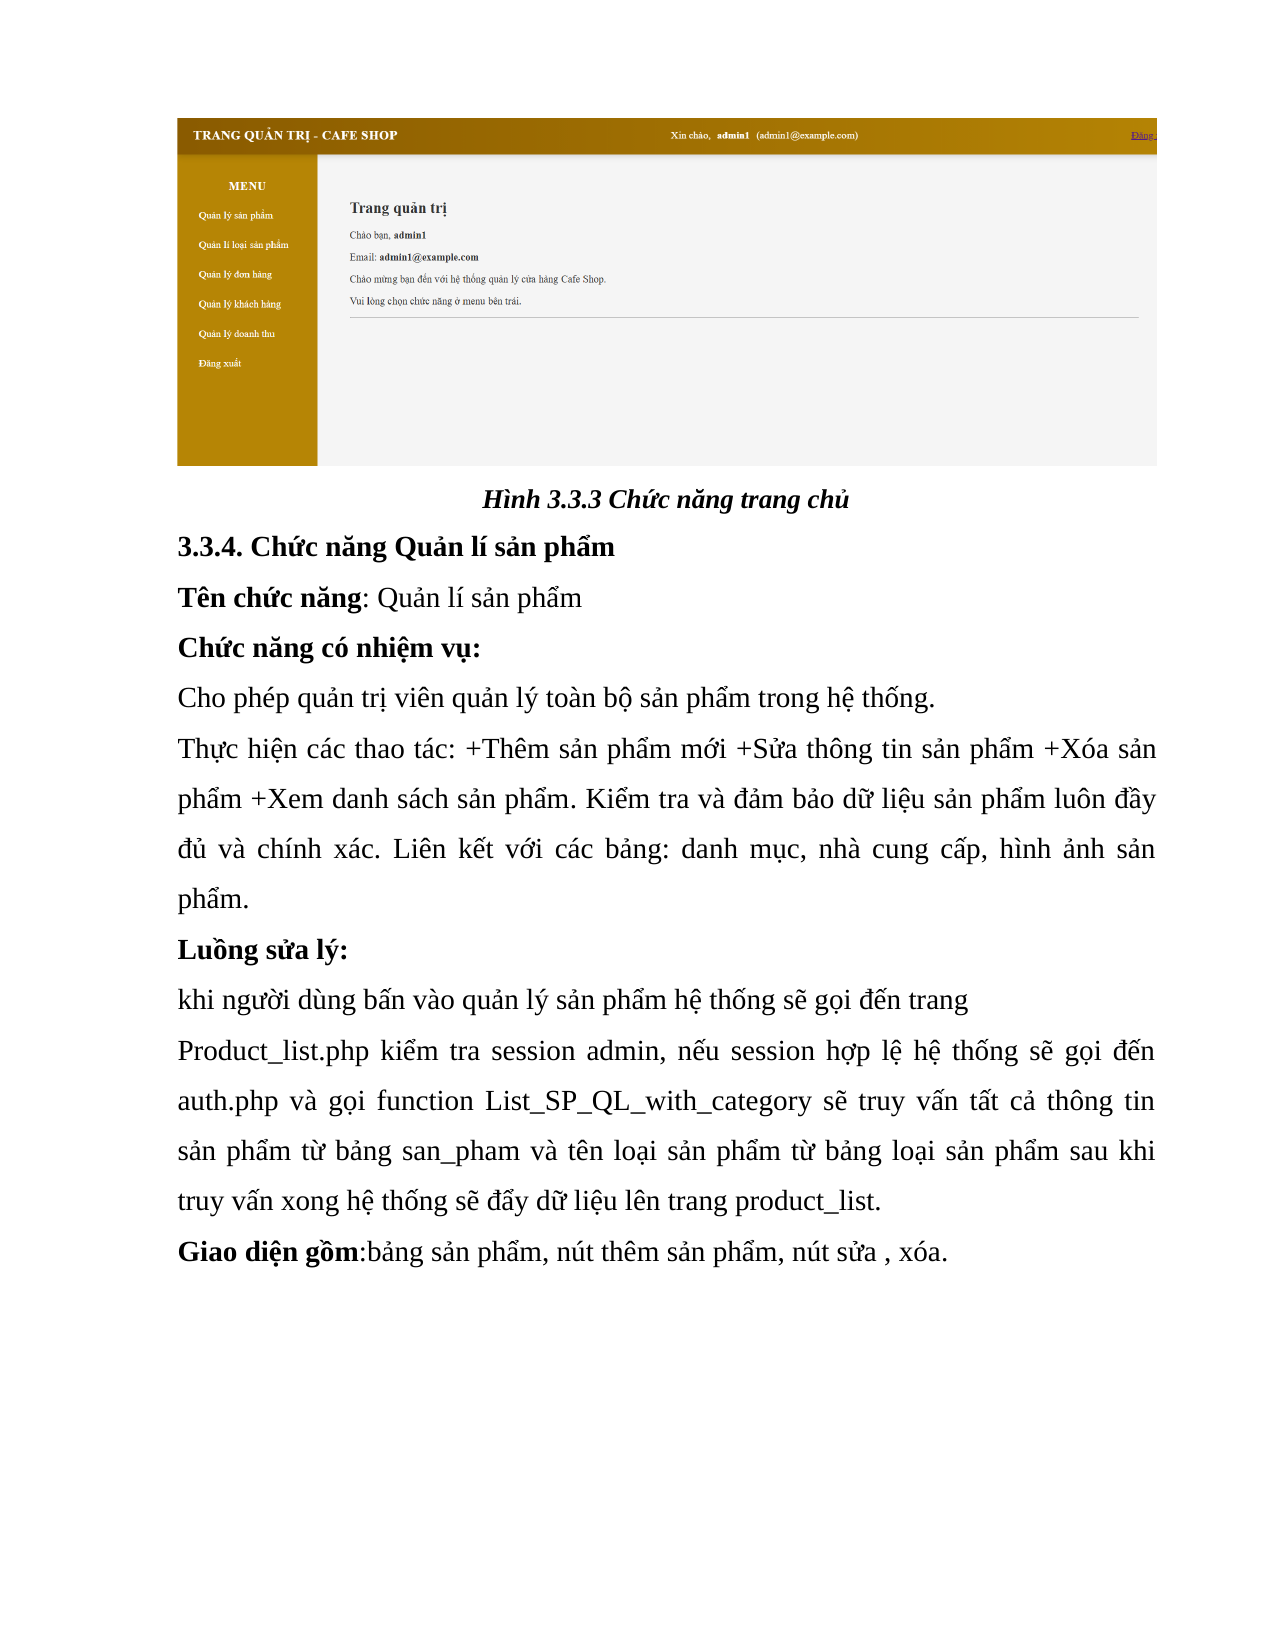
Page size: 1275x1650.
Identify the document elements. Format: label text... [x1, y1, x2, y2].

text Tên chức năng: Quản lí sản phẩm [177, 580, 1157, 613]
subtitle 3.3.4. Chức năng Quản lí sản phẩm [177, 529, 1157, 563]
text Hình 3.3.3 Chức năng trang chủ [177, 483, 1157, 514]
text Chức năng có nhiệm vụ: [177, 630, 1157, 664]
text Luồng sửa lý: [177, 932, 1157, 966]
text Cho phép quản trị viên quản lý toàn bộ sản phẩm trong hệ thống. [177, 680, 1157, 714]
picture [177, 118, 1157, 466]
text Giao diện gồm:bảng sản phẩm, nút thêm sản phẩm, nút sửa , xóa. [177, 1234, 1157, 1267]
text Thực hiện các thao tác: +Thêm sản phẩm mới +Sửa thông tin sản phẩm +Xóa sản phẩm +Xem danh sách sản phẩm. Kiểm tra và đảm bảo dữ liệu sản phẩm luôn đầy đủ và chính xác. Liên kết với các bảng: danh mục, nhà cung cấp, hình ảnh sản phẩm. [177, 731, 1157, 915]
text khi người dùng bấn vào quản lý sản phẩm hệ thống sẽ gọi đến trang [177, 982, 1157, 1016]
text Product_list.php kiểm tra session admin, nếu session hợp lệ hệ thống sẽ gọi đến auth.php và gọi function List_SP_QL_with_category sẽ truy vấn tất cả thông tin sản phẩm từ bảng san_pham và tên loại sản phẩm từ bảng loại sản phẩm sau khi truy vấn xong hệ thống sẽ đẩy dữ liệu lên trang product_list. [177, 1033, 1157, 1217]
